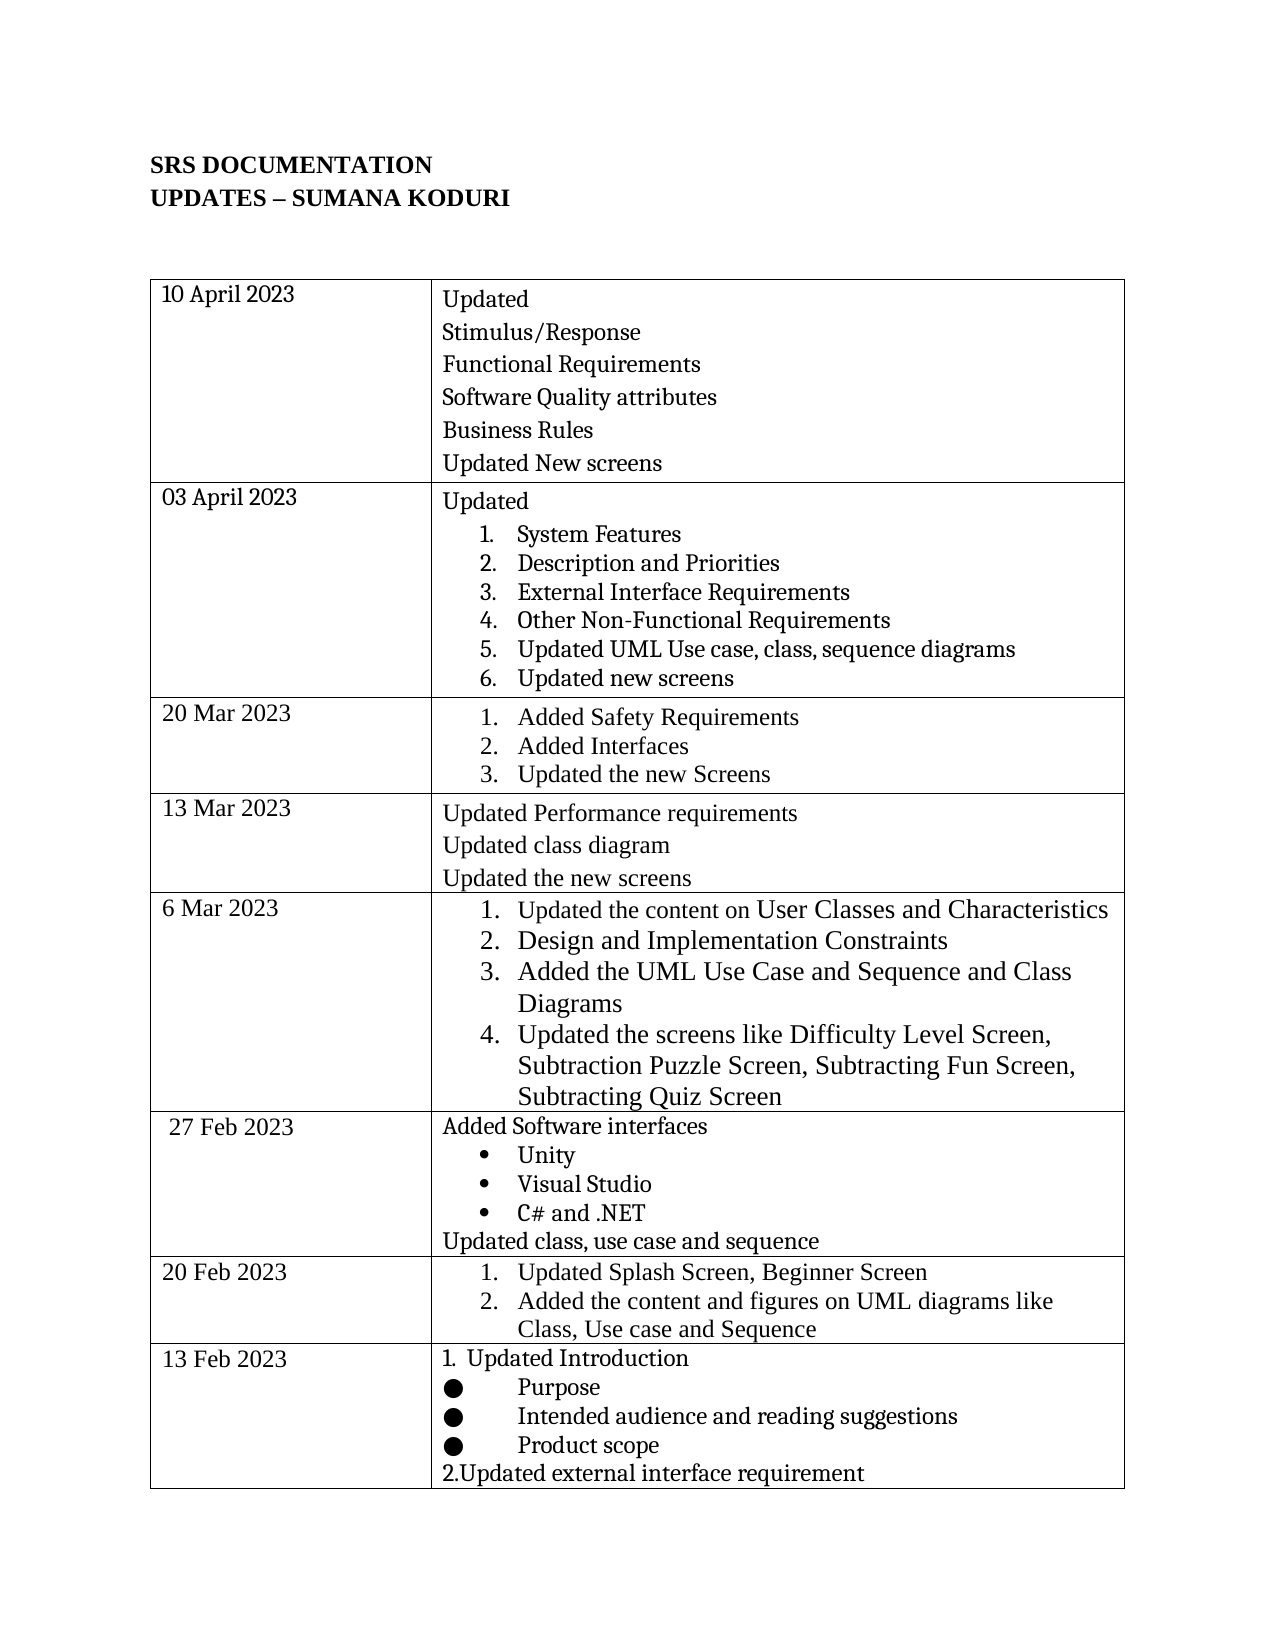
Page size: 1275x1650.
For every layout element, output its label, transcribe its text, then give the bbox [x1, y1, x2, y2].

table_cell 03 April 2023 [151, 483, 431, 697]
table_cell 1. Updated Introduction Purpose Intended audience and reading suggestions Product scope 2.Updated external interface requirement [432, 1344, 1124, 1488]
table_cell 20 Feb 2023 [151, 1257, 431, 1343]
table_cell Added Safety Requirements Added Interfaces Updated the new Screens [432, 698, 1124, 792]
table_cell 6 Mar 2023 [151, 893, 431, 1111]
table_header 10 April 2023 [151, 280, 431, 482]
table_cell Added Software interfaces Unity Visual Studio C# and .NET Updated class, use case and sequence [432, 1112, 1124, 1256]
table_cell 13 Feb 2023 [151, 1344, 431, 1488]
table_cell Updated Splash Screen, Beginner Screen Added the content and figures on UML diagrams like Class, Use case and Sequence [432, 1257, 1124, 1343]
table_cell Updated System Features Description and Priorities External Interface Requirements Other Non-Functional Requirements Updated UML Use case, class, sequence diagrams Updated new screens [432, 483, 1124, 697]
table_cell Updated Performance requirements Updated class diagram Updated the new screens [432, 794, 1124, 892]
table_cell 27 Feb 2023 [151, 1112, 431, 1256]
table_header Updated Stimulus/Response Functional Requirements Software Quality attributes Business Rules Updated New screens [432, 280, 1124, 482]
table_cell 13 Mar 2023 [151, 794, 431, 892]
text UPDATES – SUMANA KODURI [150, 183, 1125, 212]
table_cell 20 Mar 2023 [151, 698, 431, 792]
table_cell Updated the content on User Classes and Characteristics Design and Implementation Constraints Added the UML Use Case and Sequence and Class Diagrams Updated the screens like Difficulty Level Screen, Subtraction Puzzle Screen, Subtracting Fun Screen, Subtracting Quiz Screen [432, 893, 1124, 1111]
text SRS DOCUMENTATION [150, 150, 1125, 179]
